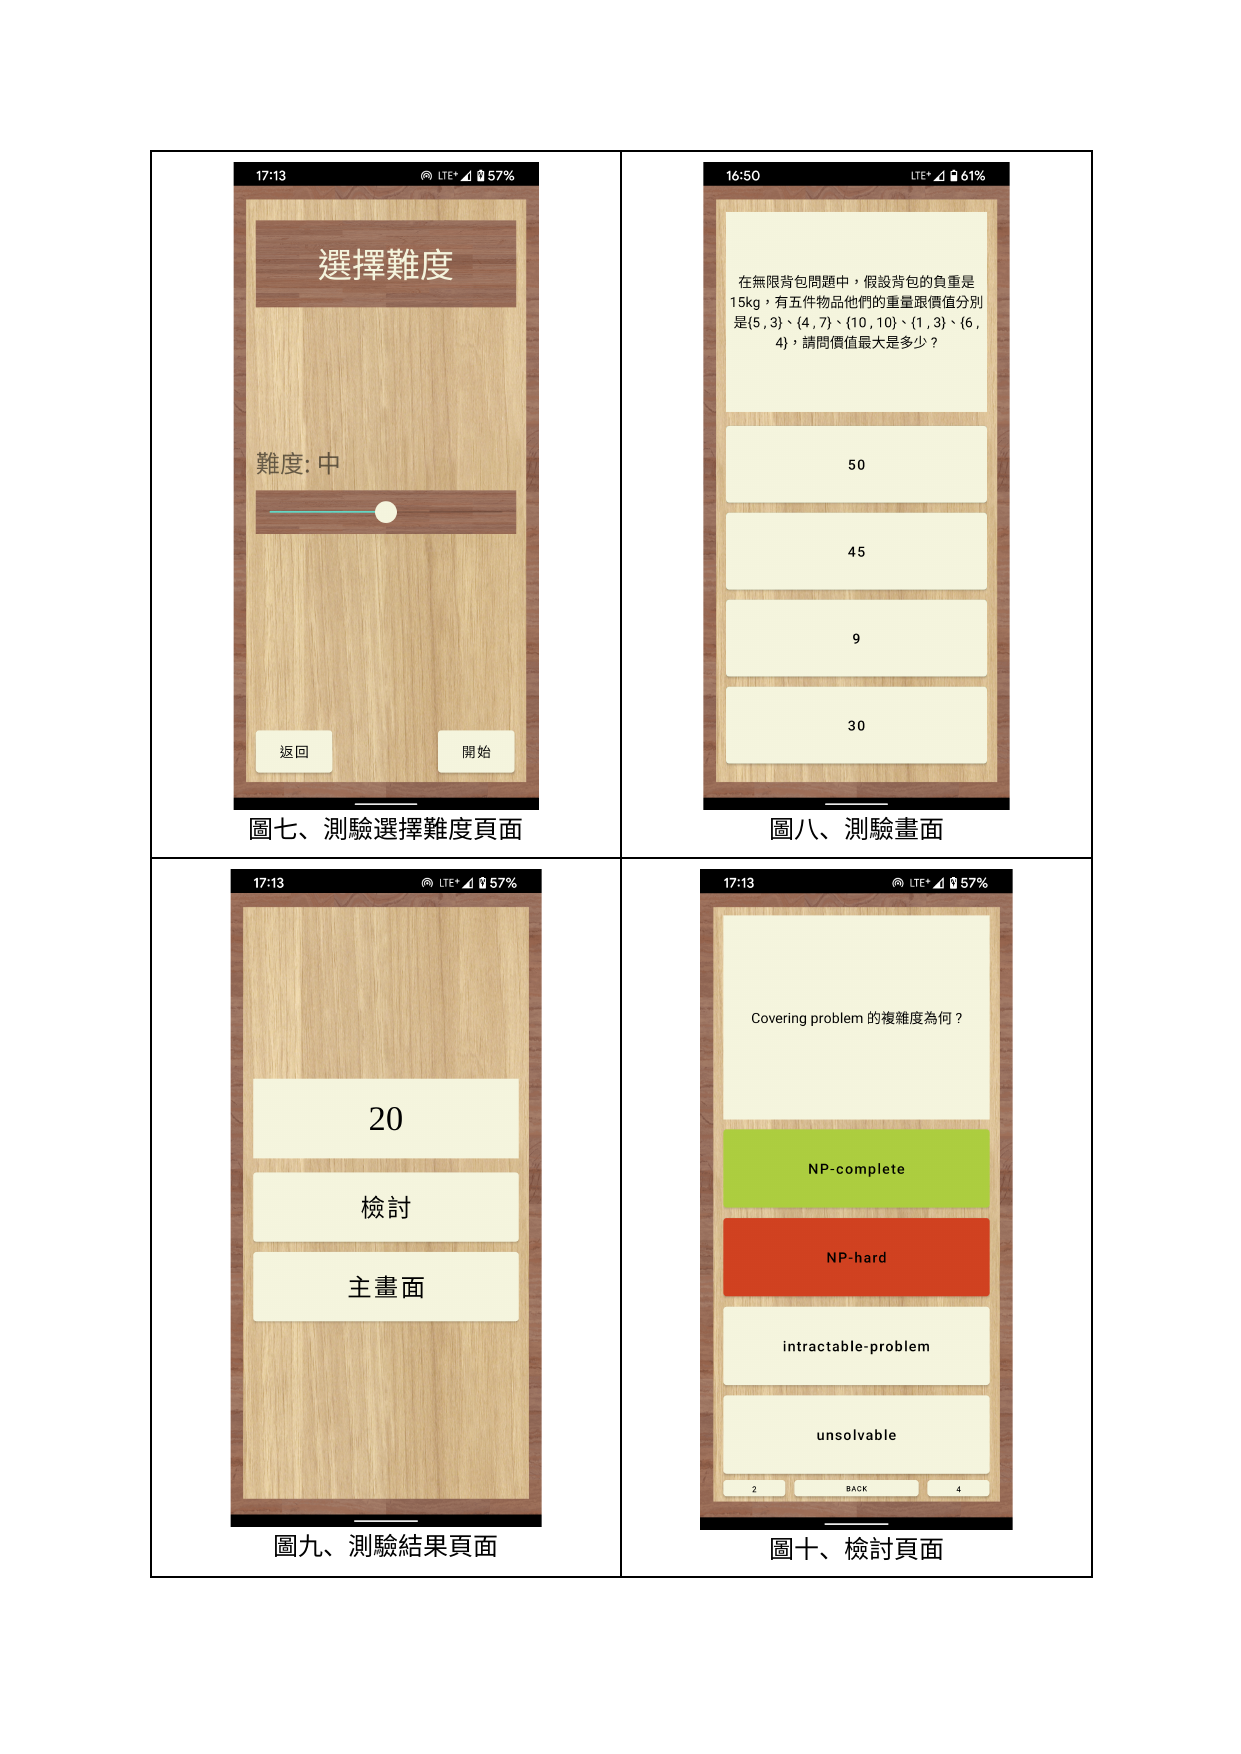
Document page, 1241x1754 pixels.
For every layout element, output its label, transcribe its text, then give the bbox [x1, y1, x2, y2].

picture [700, 869, 1013, 1530]
picture [703, 162, 1010, 810]
table_cell 圖十、檢討頁面 [622, 859, 1091, 1576]
picture [233, 162, 539, 810]
table_cell 圖九、測驗結果頁面 [152, 859, 620, 1576]
picture [230, 869, 542, 1527]
table_cell 圖七、測驗選擇難度頁面 [152, 152, 620, 857]
table_cell 圖八、測驗畫面 [622, 152, 1091, 857]
